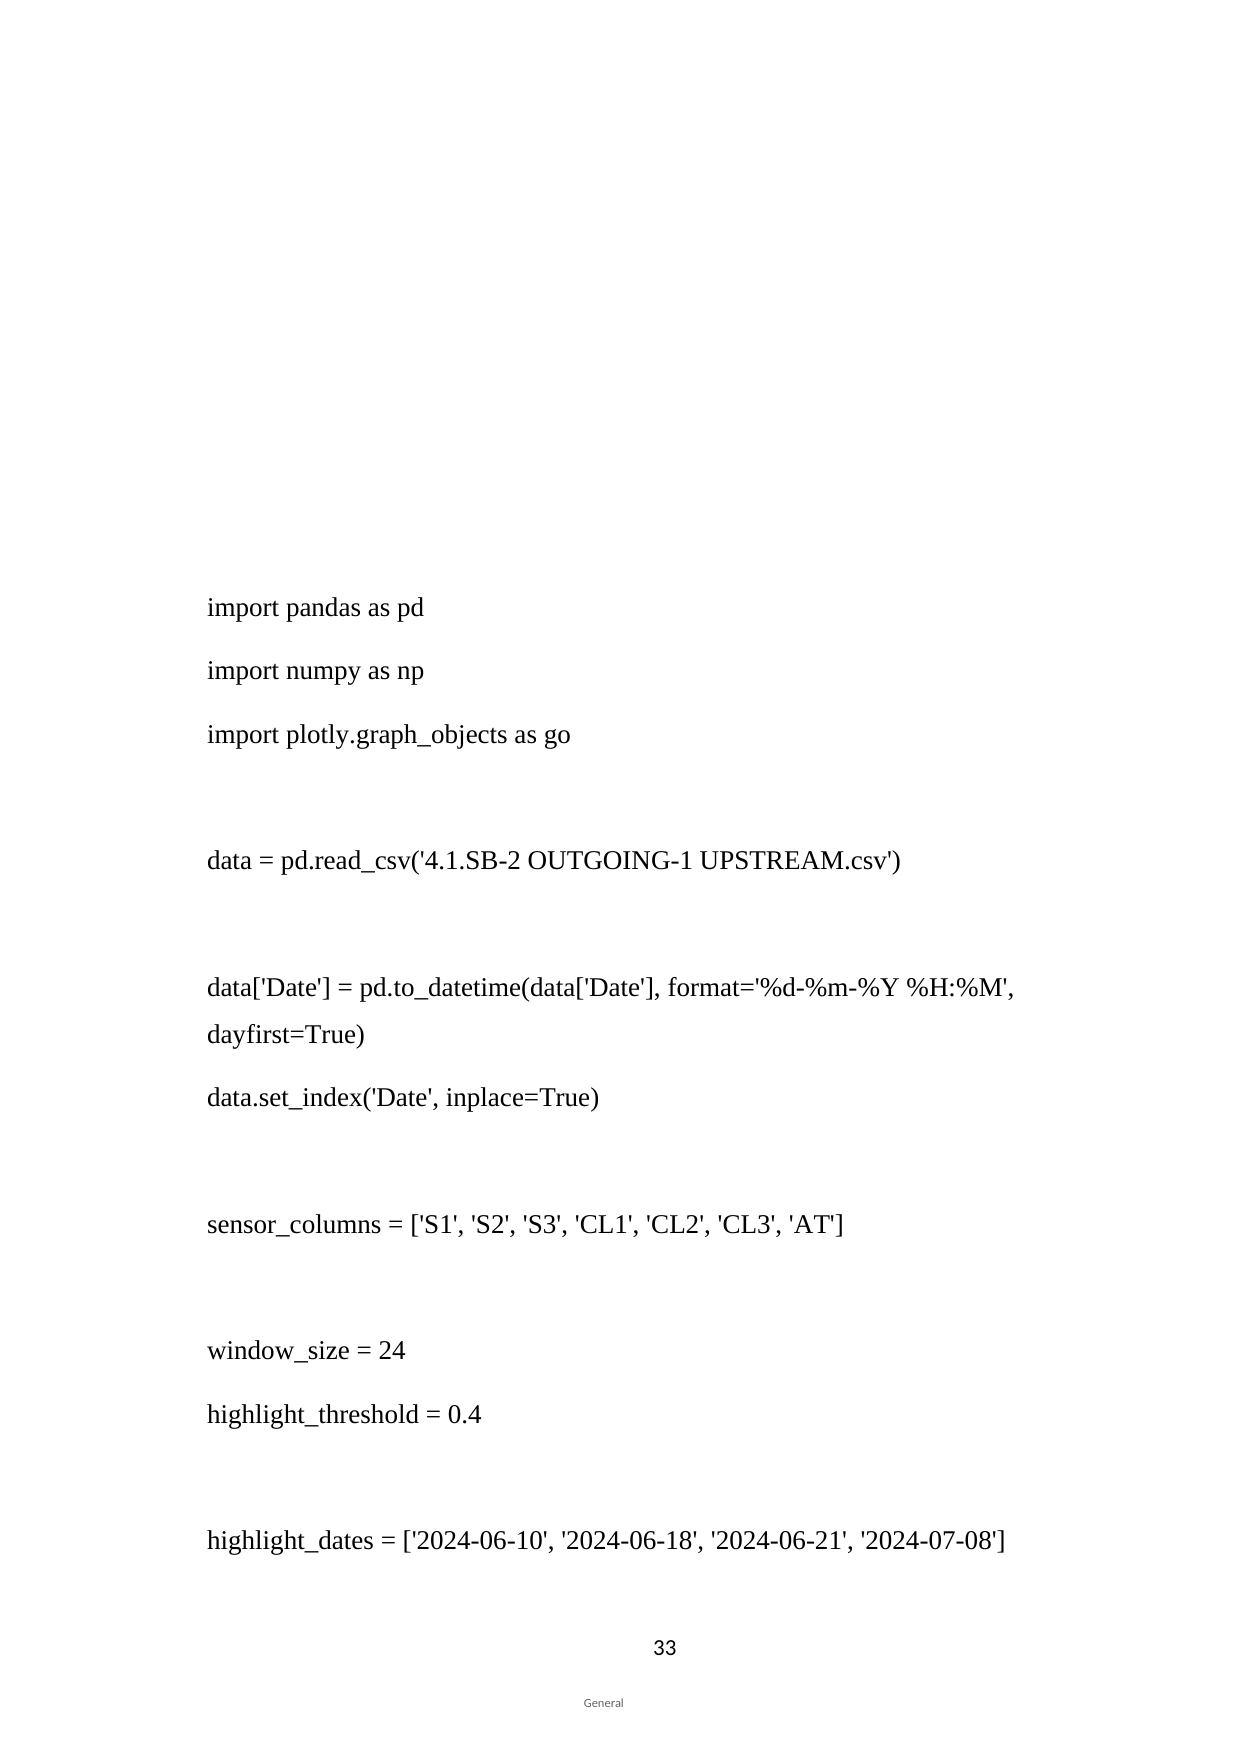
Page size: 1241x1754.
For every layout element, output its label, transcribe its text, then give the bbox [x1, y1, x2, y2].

text data['Date'] = pd.to_datetime(data['Date'], format='%d-%m-%Y %H:%M', dayfirst=True) [207, 971, 1122, 1049]
text import numpy as np [207, 654, 1122, 686]
text window_size = 24 [207, 1334, 1122, 1366]
text import plotly.graph_objects as go [207, 718, 1122, 749]
text sensor_columns = ['S1', 'S2', 'S3', 'CL1', 'CL2', 'CL3', 'AT'] [207, 1208, 1122, 1239]
text highlight_threshold = 0.4 [207, 1398, 1122, 1429]
text data = pd.read_csv('4.1.SB-2 OUTGOING-1 UPSTREAM.csv') [207, 844, 1122, 876]
text data.set_index('Date', inplace=True) [207, 1081, 1122, 1112]
text highlight_dates = ['2024-06-10', '2024-06-18', '2024-06-21', '2024-07-08'] [207, 1524, 1122, 1556]
text import pandas as pd [207, 591, 1122, 622]
